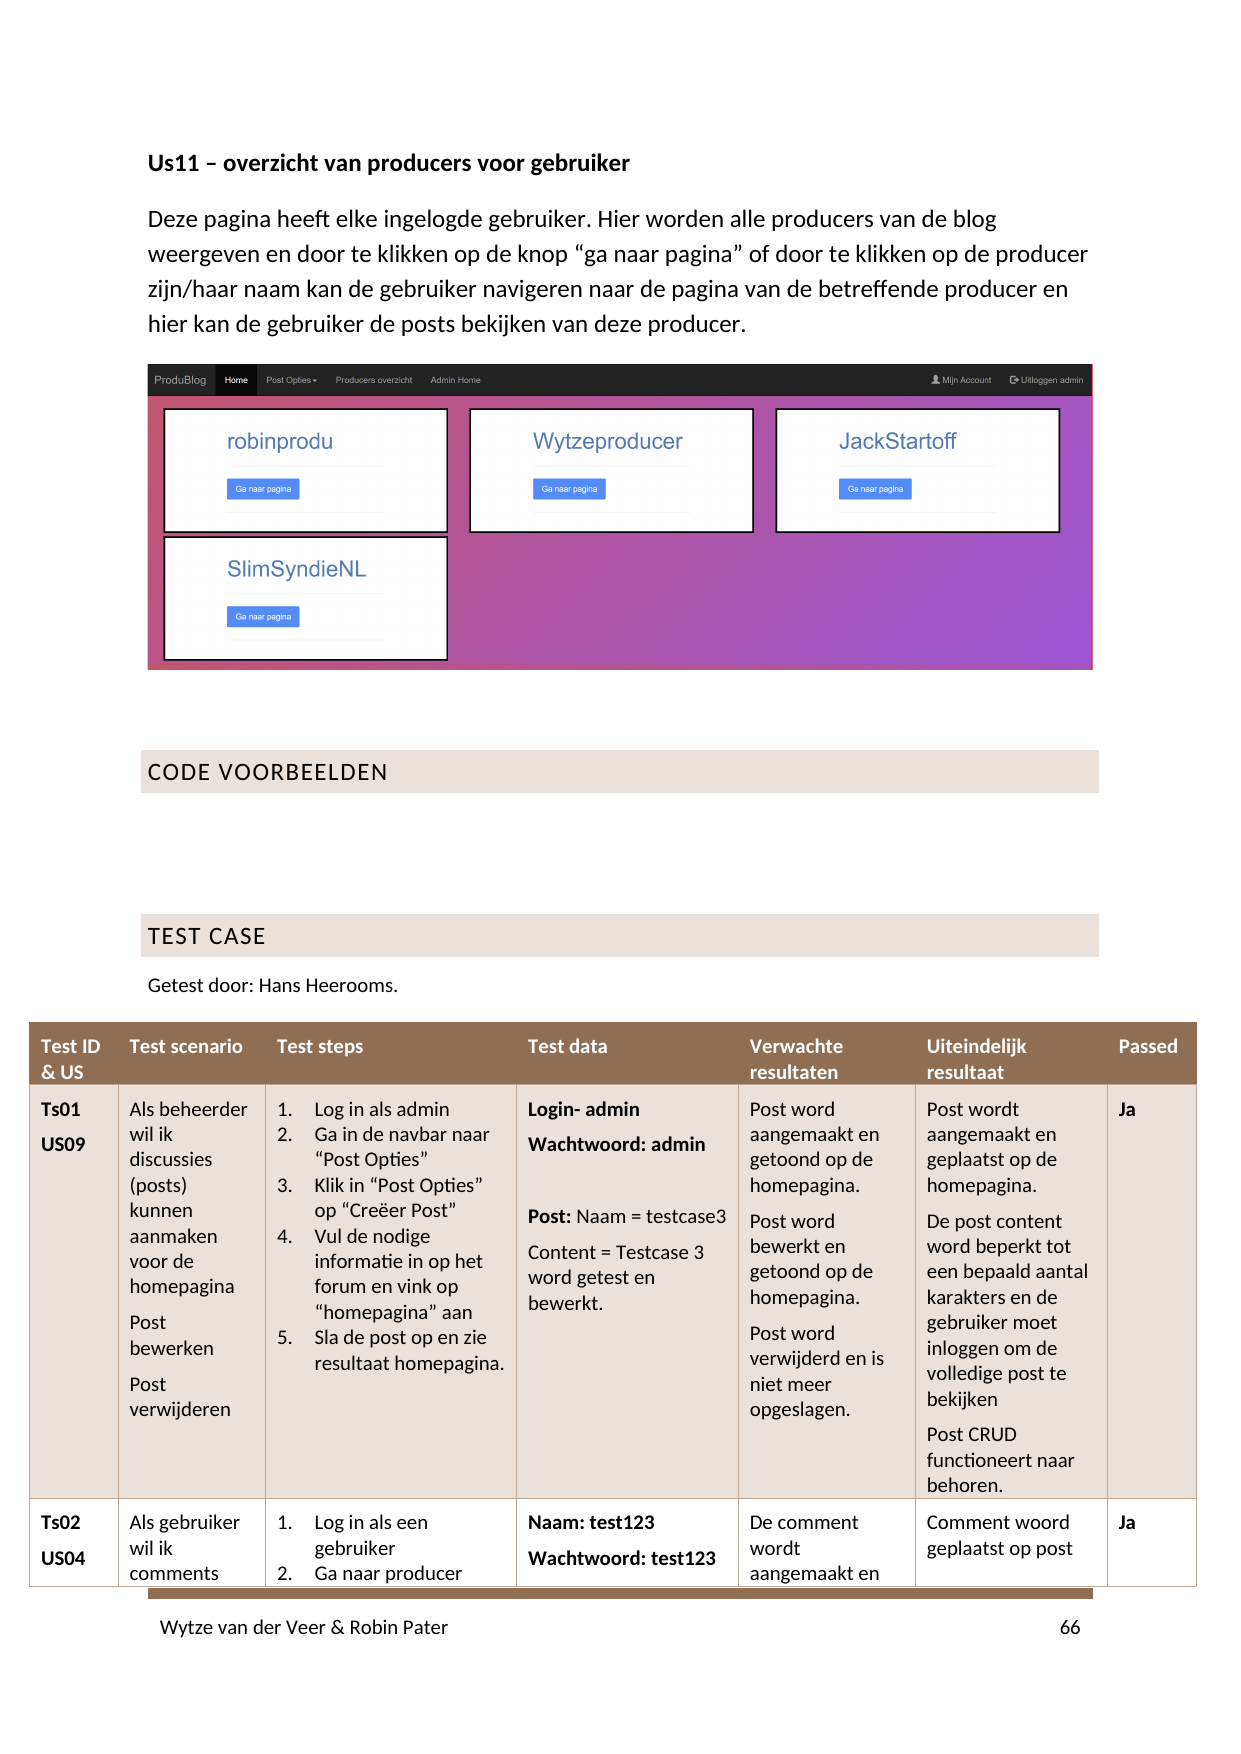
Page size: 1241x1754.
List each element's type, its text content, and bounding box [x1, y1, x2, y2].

table_cell Als beheerder wil ik discussies (posts) kunnen aanmaken voor de homepagina Post bewerken Post verwijderen [119, 1085, 265, 1498]
picture [147, 364, 1093, 670]
text Us11 – overzicht van producers voor gebruiker [148, 148, 1093, 178]
table_header Test scenario [119, 1023, 265, 1084]
table_header Verwachte resultaten [739, 1023, 915, 1084]
text Getest door: Hans Heerooms. [148, 972, 1093, 997]
table_cell Log in als admin Ga in de navbar naar “Post Opties” Klik in “Post Opties” op “Creëer Post” Vul de nodige informatie in op het forum en vink op “homepagina” aan Sla de post op en zie resultaat homepagina. [266, 1085, 516, 1498]
table_header Uiteindelijk resultaat [916, 1023, 1107, 1084]
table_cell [739, 1499, 915, 1586]
text Deze pagina heeft elke ingelogde gebruiker. Hier worden alle producers van de blog weergeven en door te klikken op de knop “ga naar pagina” of door te klikken op de producer zijn/haar naam kan de gebruiker navigeren naar de pagina van de betreffende producer en hier kan de gebruiker de posts bekijken van deze producer. [148, 203, 1093, 339]
table_cell Ts01 US09 [30, 1085, 118, 1498]
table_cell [266, 1499, 516, 1586]
table_cell Ts02 US04 [30, 1499, 118, 1586]
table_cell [517, 1499, 738, 1586]
table_header Passed [1108, 1023, 1196, 1084]
table_header Test ID & US [30, 1023, 118, 1084]
subtitle Test case [148, 920, 1093, 951]
table_cell Ja [1108, 1085, 1196, 1498]
subtitle Code voorbeelden [148, 757, 1093, 787]
table_cell Post wordt aangemaakt en geplaatst op de homepagina. De post content word beperkt tot een bepaald aantal karakters en de gebruiker moet inloggen om de volledige post te bekijken Post CRUD functioneert naar behoren. [916, 1085, 1107, 1498]
table_cell Login- admin Wachtwoord: admin Post: Naam = testcase3 Content = Testcase 3 word getest en bewerkt. [517, 1085, 738, 1498]
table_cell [119, 1499, 265, 1586]
table_cell Post word aangemaakt en getoond op de homepagina. Post word bewerkt en getoond op de homepagina. Post word verwijderd en is niet meer opgeslagen. [739, 1085, 915, 1498]
table_cell Ja [1108, 1499, 1196, 1586]
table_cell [916, 1499, 1107, 1586]
table_header Test data [517, 1023, 738, 1084]
table_header Test steps [266, 1023, 516, 1084]
